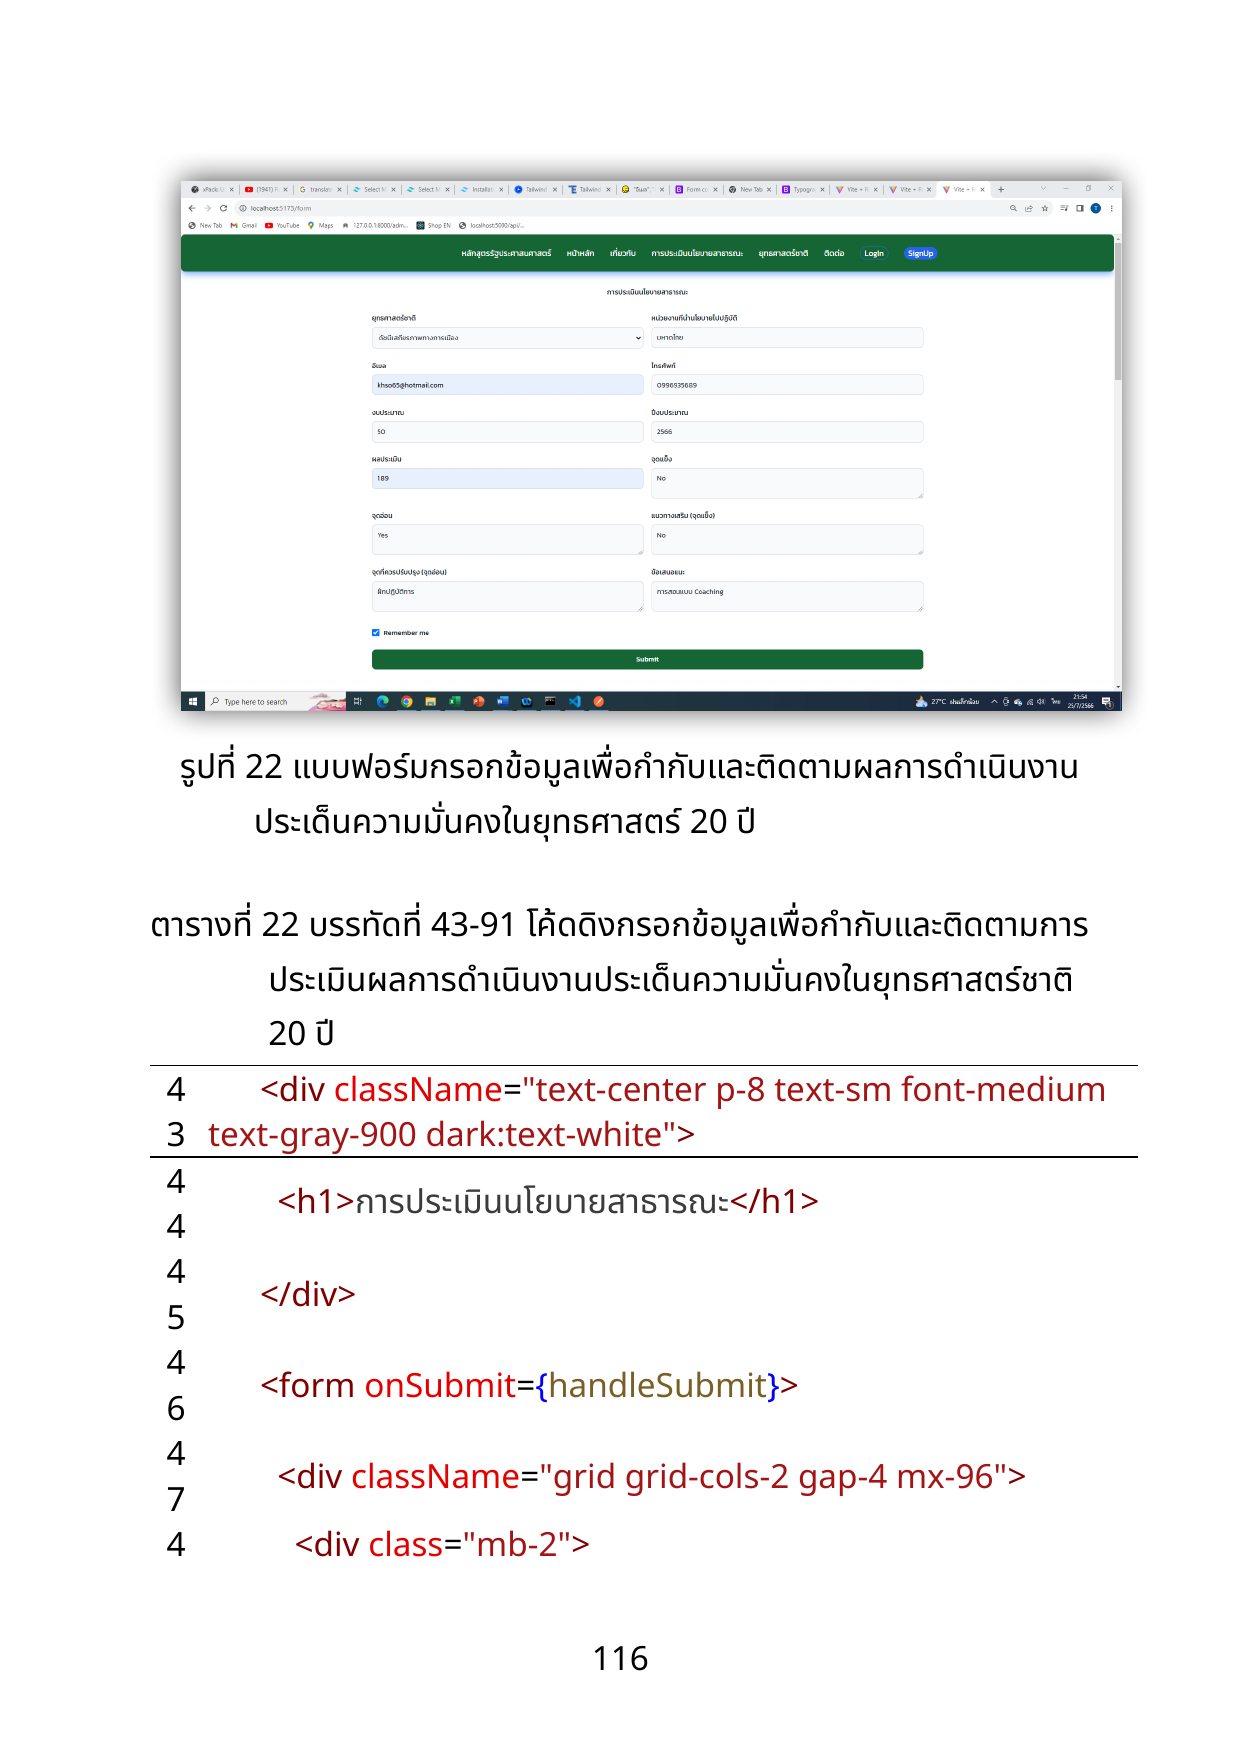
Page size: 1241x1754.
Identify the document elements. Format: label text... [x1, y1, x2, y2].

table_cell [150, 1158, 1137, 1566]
list รูปที่ 22 แบบฟอร์มกรอกข้อมูลเพื่อกำกับและติดตามผลการดำเนินงานประเด็นความมั่นคงในยุทธศาสตร์ 20 ปี [179, 743, 1090, 848]
list ตารางที่ 22 บรรทัดที่ 43-91 โค้ดดิงกรอกข้อมูลเพื่อกำกับและติดตามการประเมินผลการดำเนินงานประเด็นความมั่นคงในยุทธศาสตร์ชาติ 20 ปี [150, 901, 1090, 1061]
picture [181, 181, 1122, 711]
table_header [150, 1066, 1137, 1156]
